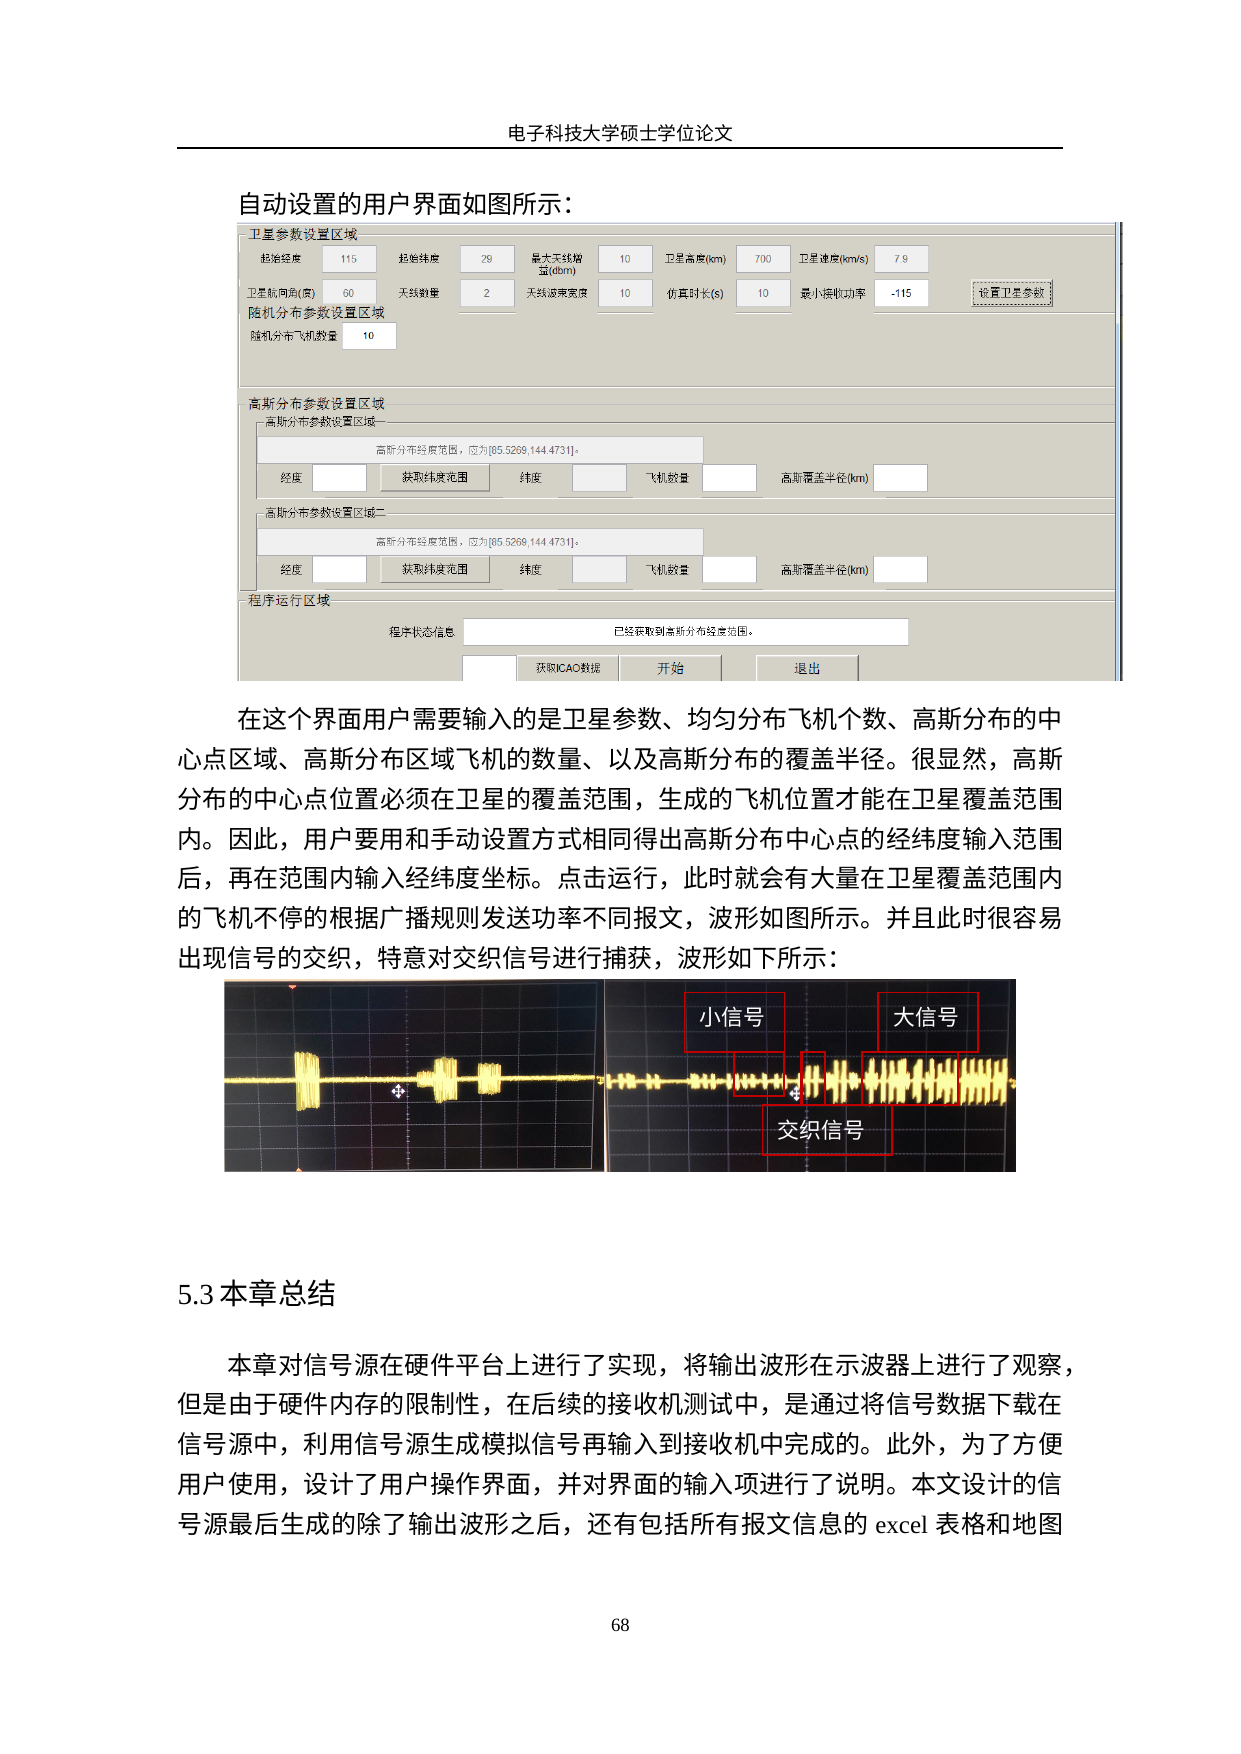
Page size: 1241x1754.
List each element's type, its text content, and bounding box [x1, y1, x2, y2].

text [177, 1344, 1063, 1542]
picture [236, 222, 1123, 681]
text 自动设置的用户界面如图所示： [177, 182, 1063, 222]
text 5.3本章总结 [177, 1252, 1063, 1331]
picture [224, 979, 1016, 1172]
text 在这个界面用户需要输入的是卫星参数、均匀分布飞机个数、高斯分布的中心点区域、高斯分布区域飞机的数量、以及高斯分布的覆盖半径。很显然，高斯分布的中心点位置必须在卫星的覆盖范围，生成的飞机位置才能在卫星覆盖范围内。因此，用户要用和手动设置方式相同得出高斯分布中心点的经纬度输入范围后，再在范围内输入经纬度坐标。点击运行，此时就会有大量在卫星覆盖范围内的飞机不停的根据广播规则发送功率不同报文，波形如图所示。并且此时很容易出现信号的交织，特意对交织信号进行捕获，波形如下所示： [177, 698, 1063, 976]
